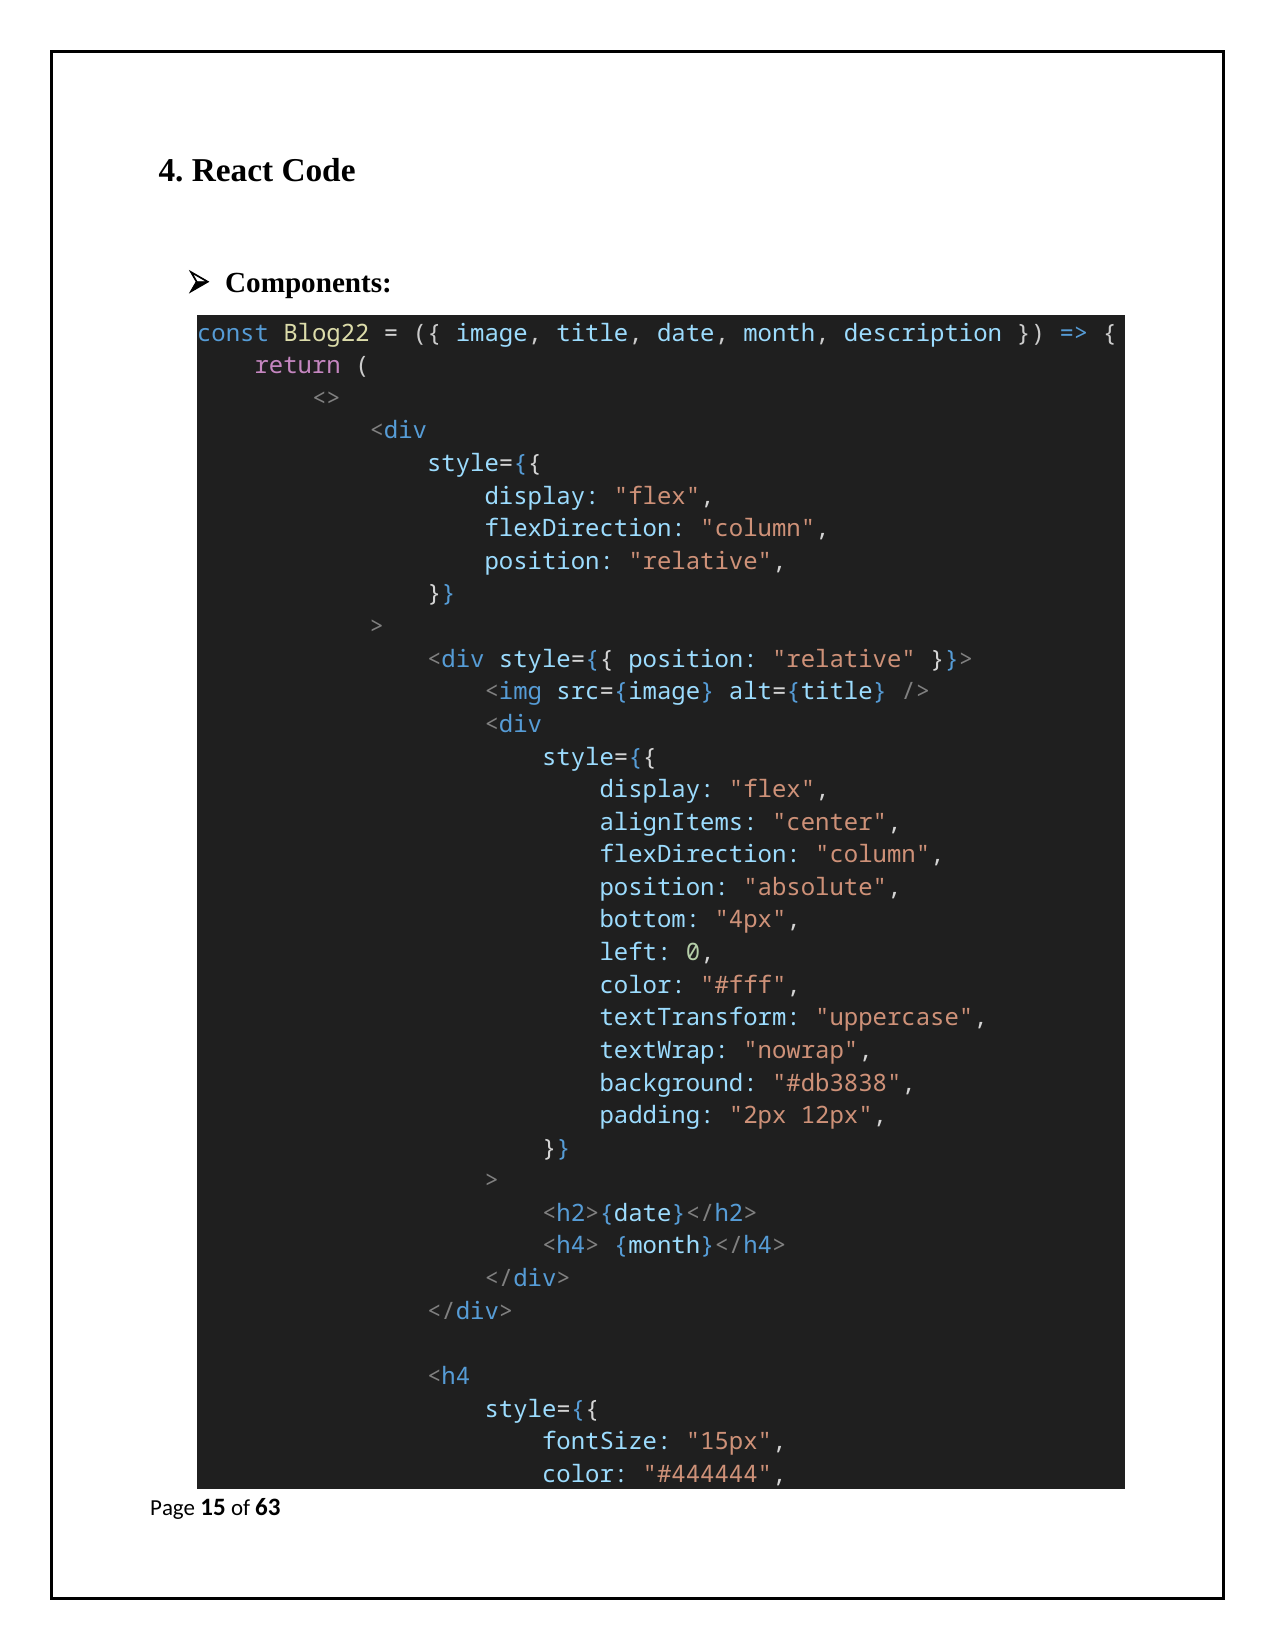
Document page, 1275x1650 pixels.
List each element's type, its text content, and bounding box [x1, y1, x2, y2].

text <div style={{ position: "relative" }}> [197, 641, 1125, 674]
text flexDirection: "column", [197, 837, 1125, 870]
text padding: "2px 12px", [197, 1098, 1125, 1131]
text return ( [197, 348, 1125, 381]
text <h4 [197, 1359, 1125, 1391]
text > [197, 609, 1125, 641]
text 4. React Code [150, 150, 1125, 188]
text display: "flex", [197, 772, 1125, 804]
text const Blog22 = ({ image, title, date, month, description }) => { [197, 315, 1125, 348]
text > [197, 1163, 1125, 1196]
text <div [197, 707, 1125, 739]
text color: "#fff", [197, 967, 1125, 1000]
text style={{ [197, 1391, 1125, 1424]
text flexDirection: "column", [197, 511, 1125, 544]
text <h2>{date}</h2> [197, 1196, 1125, 1228]
text bottom: "4px", [197, 902, 1125, 935]
text <> [197, 381, 1125, 413]
text <div [197, 413, 1125, 446]
text textWrap: "nowrap", [197, 1033, 1125, 1065]
text display: "flex", [197, 478, 1125, 511]
text left: 0, [197, 935, 1125, 967]
text background: "#db3838", [197, 1065, 1125, 1098]
text textTransform: "uppercase", [197, 1000, 1125, 1033]
text style={{ [197, 446, 1125, 478]
text fontSize: "15px", [197, 1424, 1125, 1457]
text }} [197, 576, 1125, 609]
text position: "absolute", [197, 870, 1125, 902]
text <h4> {month}</h4> [197, 1228, 1125, 1261]
list Components: [187, 265, 1125, 299]
text position: "relative", [197, 544, 1125, 576]
text style={{ [197, 739, 1125, 772]
text alignItems: "center", [197, 804, 1125, 837]
text <img src={image} alt={title} /> [197, 674, 1125, 707]
text </div> [197, 1261, 1125, 1293]
text }} [197, 1131, 1125, 1163]
text </div> [197, 1293, 1125, 1326]
text color: "#444444", [197, 1457, 1125, 1489]
